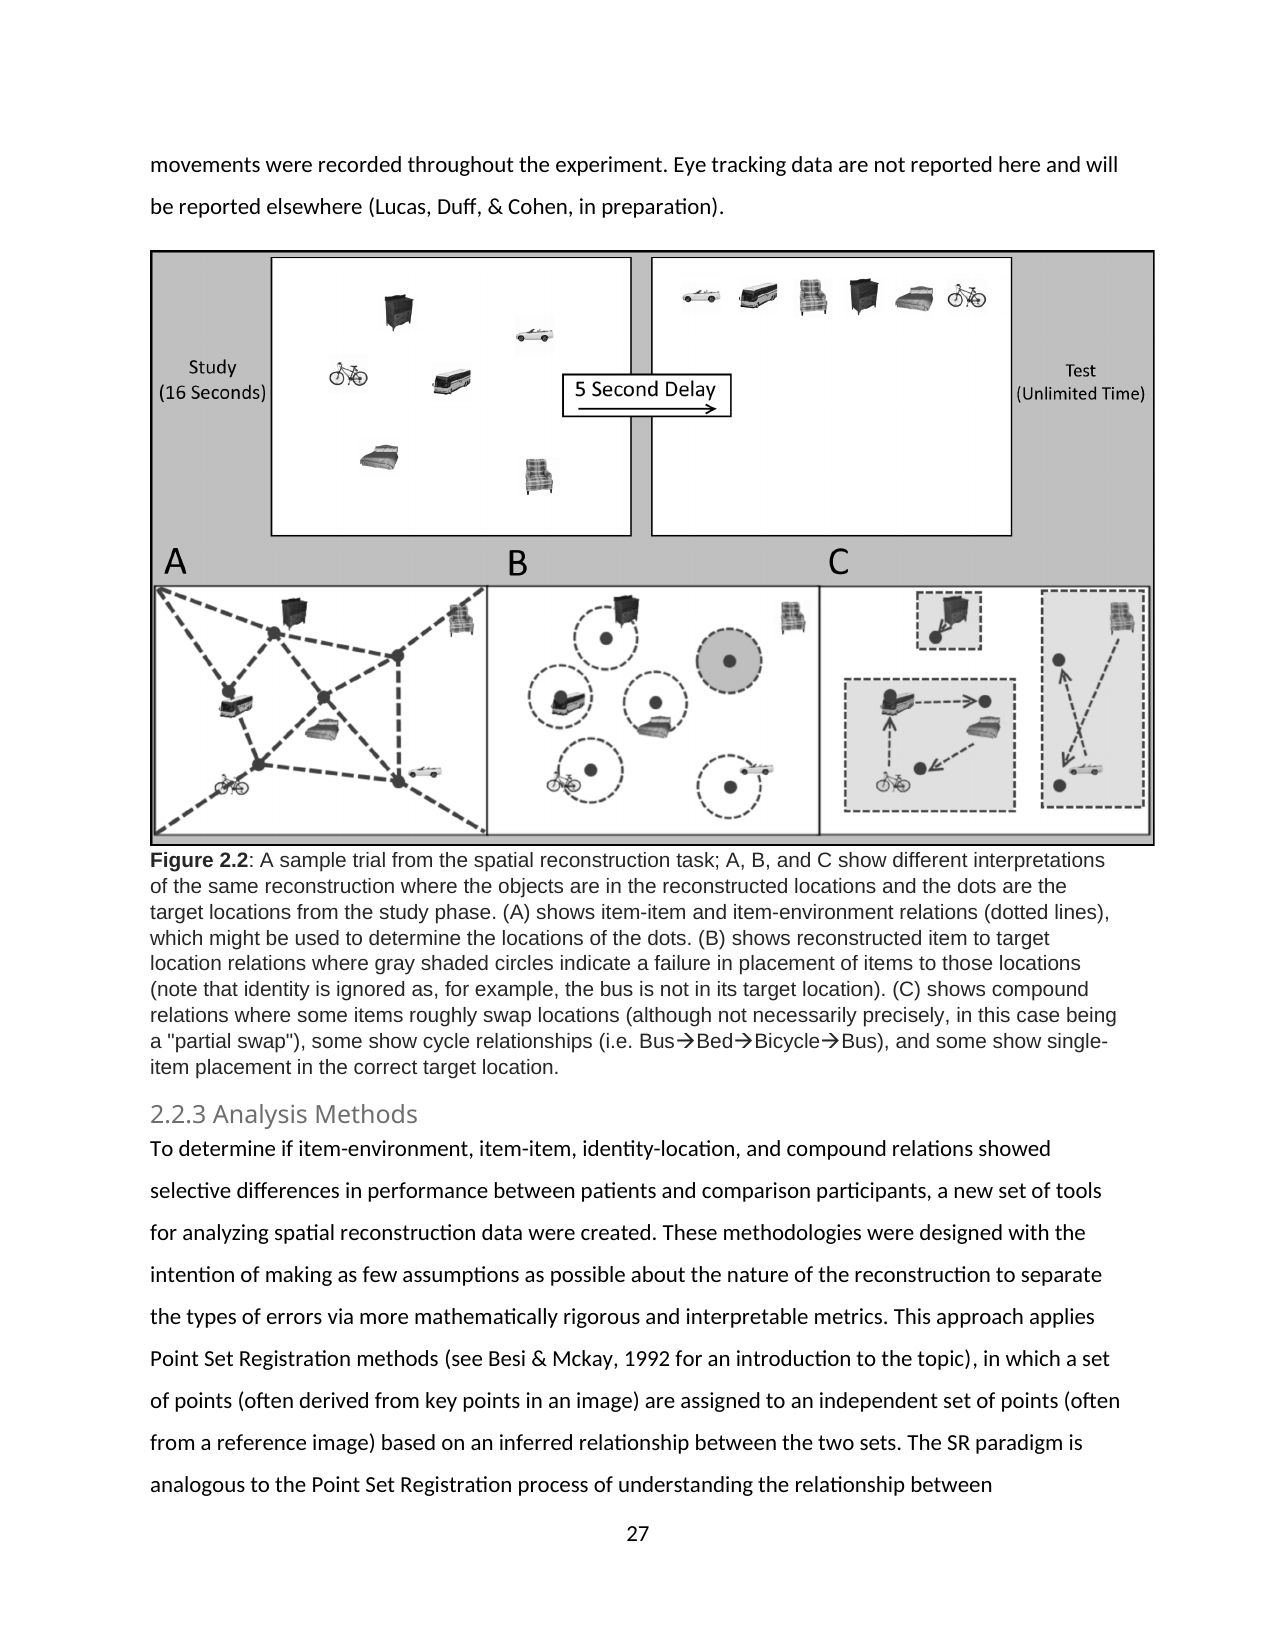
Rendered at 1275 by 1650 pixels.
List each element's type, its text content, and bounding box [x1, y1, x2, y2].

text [150, 1134, 1125, 1498]
picture [150, 250, 1155, 846]
text Figure 2.2: A sample trial from the spatial reconstruction task; A, B, and C show different interpretations of the same reconstruction where the objects are in the reconstructed locations and the dots are the target locations from the study phase. (A) shows item-item and item-environment relations (dotted lines), which might be used to determine the locations of the dots. (B) shows reconstructed item to target location relations where gray shaded circles indicate a failure in placement of items to those locations (note that identity is ignored as, for example, the bus is not in its target location). (C) shows compound relations where some items roughly swap locations (although not necessarily precisely, in this case being a "partial swap"), some show cycle relationships (i.e. BusBedBicycleBus), and some show single-item placement in the correct target location. [150, 846, 1125, 1078]
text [150, 150, 1125, 220]
subtitle 2.2.3 Analysis Methods [150, 1097, 1125, 1131]
